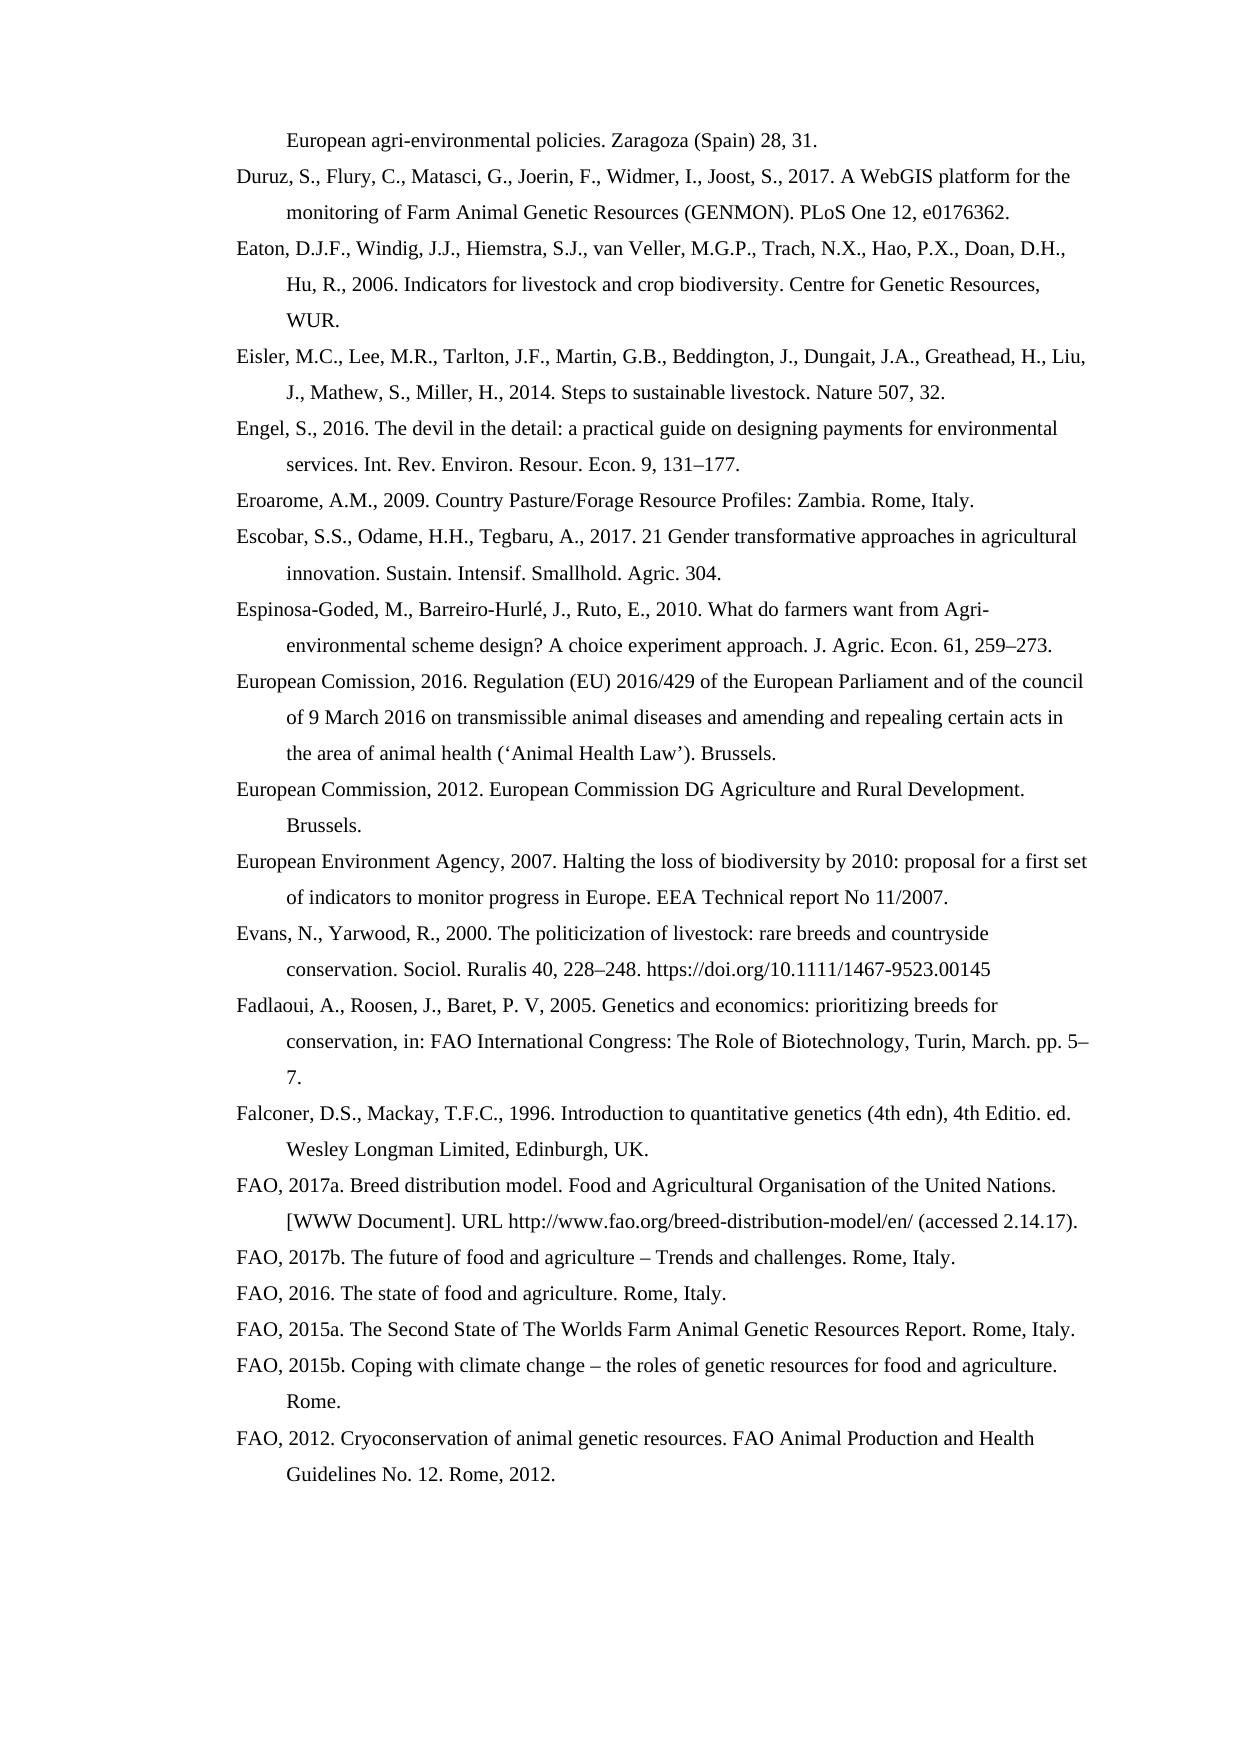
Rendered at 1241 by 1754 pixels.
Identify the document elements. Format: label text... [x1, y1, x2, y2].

text FAO, 2017b. The future of food and agriculture – Trends and challenges. Rome, Italy. [236, 1245, 1092, 1269]
text FAO, 2017a. Breed distribution model. Food and Agricultural Organisation of the United Nations. [WWW Document]. URL http://www.fao.org/breed-distribution-model/en/ (accessed 2.14.17). [236, 1173, 1092, 1233]
text Falconer, D.S., Mackay, T.F.C., 1996. Introduction to quantitative genetics (4th edn), 4th Editio. ed. Wesley Longman Limited, Edinburgh, UK. [236, 1101, 1092, 1161]
text Eroarome, A.M., 2009. Country Pasture/Forage Resource Profiles: Zambia. Rome, Italy. [236, 488, 1092, 512]
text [236, 128, 1092, 152]
text European Comission, 2016. Regulation (EU) 2016/429 of the European Parliament and of the council of 9 March 2016 on transmissible animal diseases and amending and repealing certain acts in the area of animal health (‘Animal Health Law’). Brussels. [236, 669, 1092, 765]
text FAO, 2015b. Coping with climate change – the roles of genetic resources for food and agriculture. Rome. [236, 1353, 1092, 1413]
text Engel, S., 2016. The devil in the detail: a practical guide on designing payments for environmental services. Int. Rev. Environ. Resour. Econ. 9, 131–177. [236, 416, 1092, 476]
text Espinosa-Goded, M., Barreiro‐Hurlé, J., Ruto, E., 2010. What do farmers want from Agri‐environmental scheme design? A choice experiment approach. J. Agric. Econ. 61, 259–273. [236, 597, 1092, 657]
text FAO, 2015a. The Second State of The Worlds Farm Animal Genetic Resources Report. Rome, Italy. [236, 1317, 1092, 1341]
text Evans, N., Yarwood, R., 2000. The politicization of livestock: rare breeds and countryside conservation. Sociol. Ruralis 40, 228–248. https://doi.org/10.1111/1467-9523.00145 [236, 921, 1092, 981]
text European Commission, 2012. European Commission DG Agriculture and Rural Development. Brussels. [236, 777, 1092, 837]
text FAO, 2016. The state of food and agriculture. Rome, Italy. [236, 1281, 1092, 1305]
text FAO, 2012. Cryoconservation of animal genetic resources. FAO Animal Production and Health Guidelines No. 12. Rome, 2012. [236, 1426, 1092, 1486]
text Duruz, S., Flury, C., Matasci, G., Joerin, F., Widmer, I., Joost, S., 2017. A WebGIS platform for the monitoring of Farm Animal Genetic Resources (GENMON). PLoS One 12, e0176362. [236, 164, 1092, 224]
text Eaton, D.J.F., Windig, J.J., Hiemstra, S.J., van Veller, M.G.P., Trach, N.X., Hao, P.X., Doan, D.H., Hu, R., 2006. Indicators for livestock and crop biodiversity. Centre for Genetic Resources, WUR. [236, 236, 1092, 332]
text Escobar, S.S., Odame, H.H., Tegbaru, A., 2017. 21 Gender transformative approaches in agricultural innovation. Sustain. Intensif. Smallhold. Agric. 304. [236, 524, 1092, 584]
text Eisler, M.C., Lee, M.R., Tarlton, J.F., Martin, G.B., Beddington, J., Dungait, J.A., Greathead, H., Liu, J., Mathew, S., Miller, H., 2014. Steps to sustainable livestock. Nature 507, 32. [236, 344, 1092, 404]
text European Environment Agency, 2007. Halting the loss of biodiversity by 2010: proposal for a first set of indicators to monitor progress in Europe. EEA Technical report No 11/2007. [236, 849, 1092, 909]
text Fadlaoui, A., Roosen, J., Baret, P. V, 2005. Genetics and economics: prioritizing breeds for conservation, in: FAO International Congress: The Role of Biotechnology, Turin, March. pp. 5–7. [236, 993, 1092, 1089]
